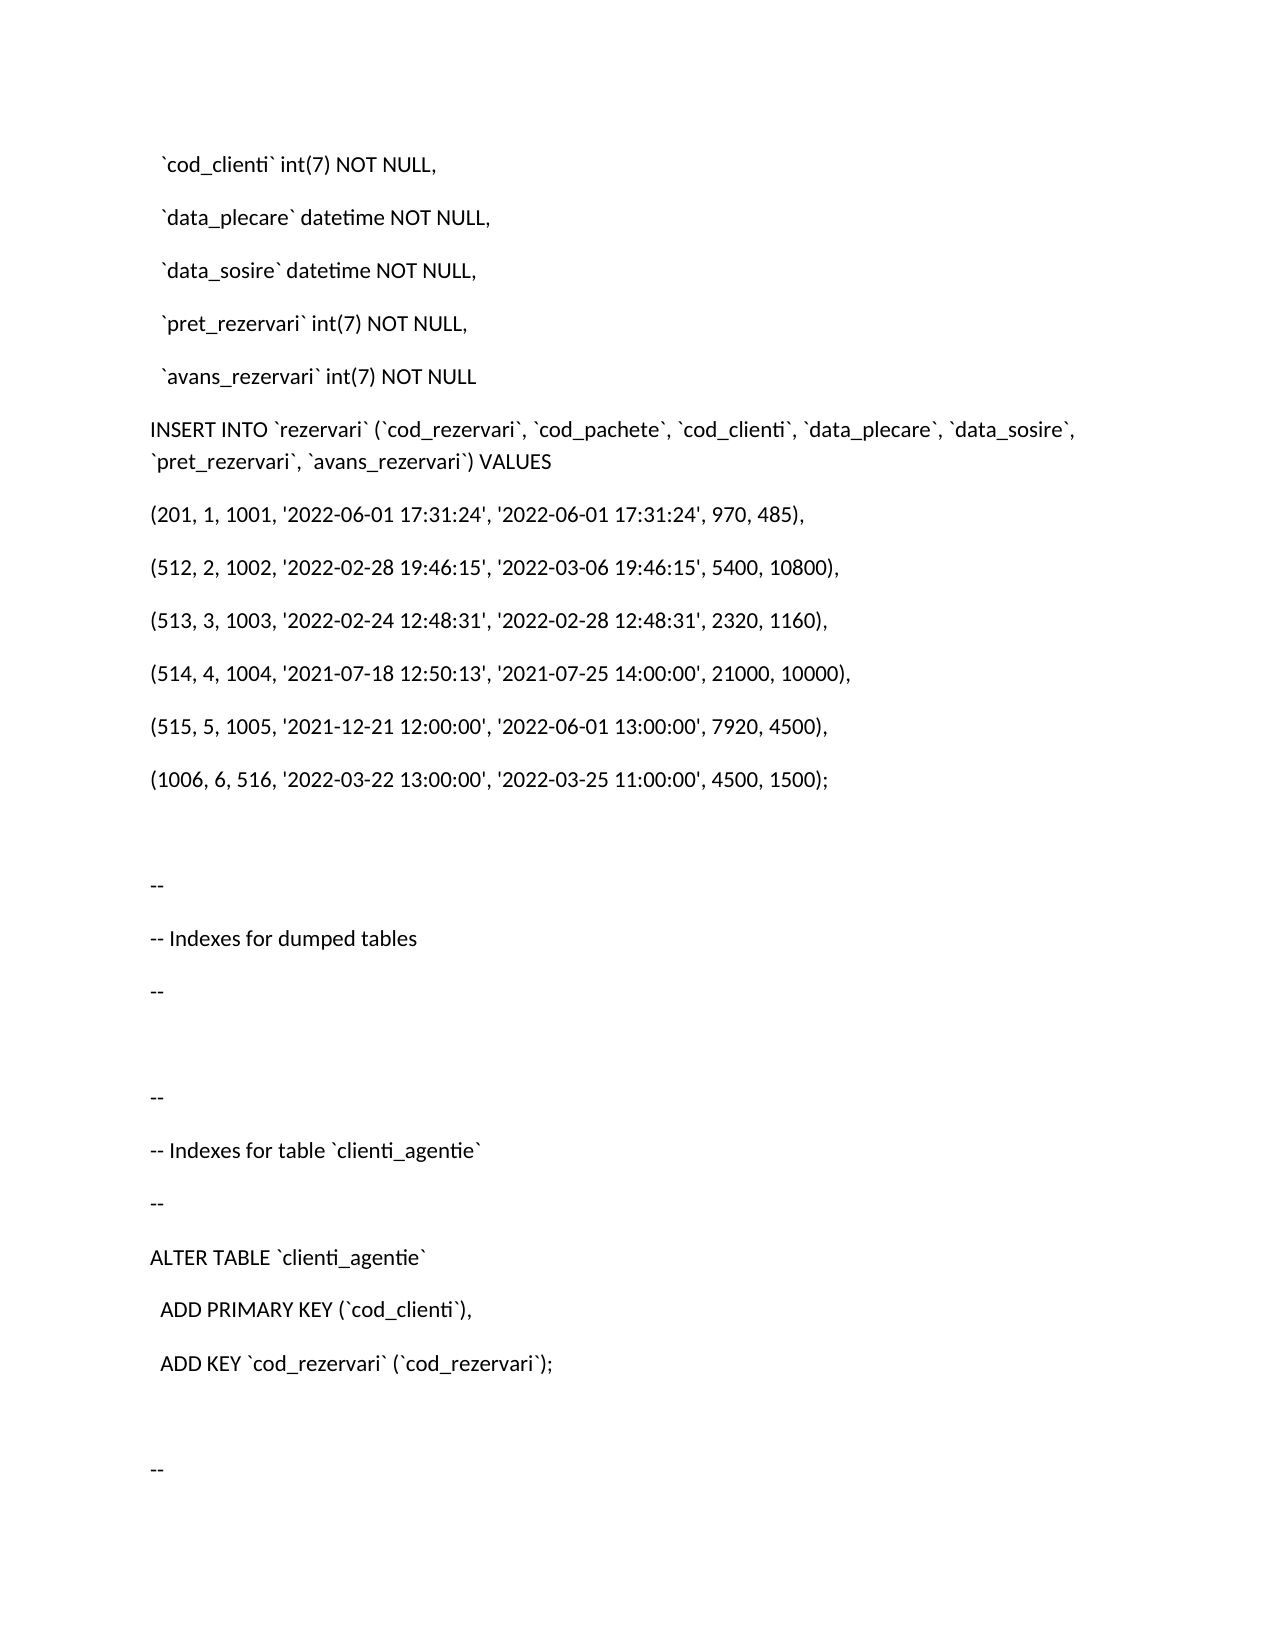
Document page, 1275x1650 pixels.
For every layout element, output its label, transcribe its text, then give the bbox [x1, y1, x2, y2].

text (201, 1, 1001, '2022-06-01 17:31:24', '2022-06-01 17:31:24', 970, 485), [150, 500, 1125, 528]
text -- [150, 1083, 1125, 1112]
text `pret_rezervari` int(7) NOT NULL, [150, 309, 1125, 337]
text -- Indexes for table `clienti_agentie` [150, 1137, 1125, 1164]
text -- [150, 871, 1125, 899]
text `cod_clienti` int(7) NOT NULL, [150, 150, 1125, 178]
text ADD KEY `cod_rezervari` (`cod_rezervari`); [150, 1349, 1125, 1377]
text ADD PRIMARY KEY (`cod_clienti`), [150, 1296, 1125, 1324]
text (1006, 6, 516, '2022-03-22 13:00:00', '2022-03-25 11:00:00', 4500, 1500); [150, 765, 1125, 793]
text `data_plecare` datetime NOT NULL, [150, 203, 1125, 231]
text `avans_rezervari` int(7) NOT NULL [150, 362, 1125, 390]
text ALTER TABLE `clienti_agentie` [150, 1243, 1125, 1271]
text (513, 3, 1003, '2022-02-24 12:48:31', '2022-02-28 12:48:31', 2320, 1160), [150, 606, 1125, 634]
text -- [150, 1189, 1125, 1218]
text -- [150, 977, 1125, 1006]
text (512, 2, 1002, '2022-02-28 19:46:15', '2022-03-06 19:46:15', 5400, 10800), [150, 553, 1125, 581]
text -- [150, 1455, 1125, 1483]
text INSERT INTO `rezervari` (`cod_rezervari`, `cod_pachete`, `cod_clienti`, `data_plecare`, `data_sosire`, `pret_rezervari`, `avans_rezervari`) VALUES [150, 415, 1125, 475]
text -- Indexes for dumped tables [150, 924, 1125, 952]
text (514, 4, 1004, '2021-07-18 12:50:13', '2021-07-25 14:00:00', 21000, 10000), [150, 659, 1125, 687]
text `data_sosire` datetime NOT NULL, [150, 256, 1125, 284]
text (515, 5, 1005, '2021-12-21 12:00:00', '2022-06-01 13:00:00', 7920, 4500), [150, 712, 1125, 740]
